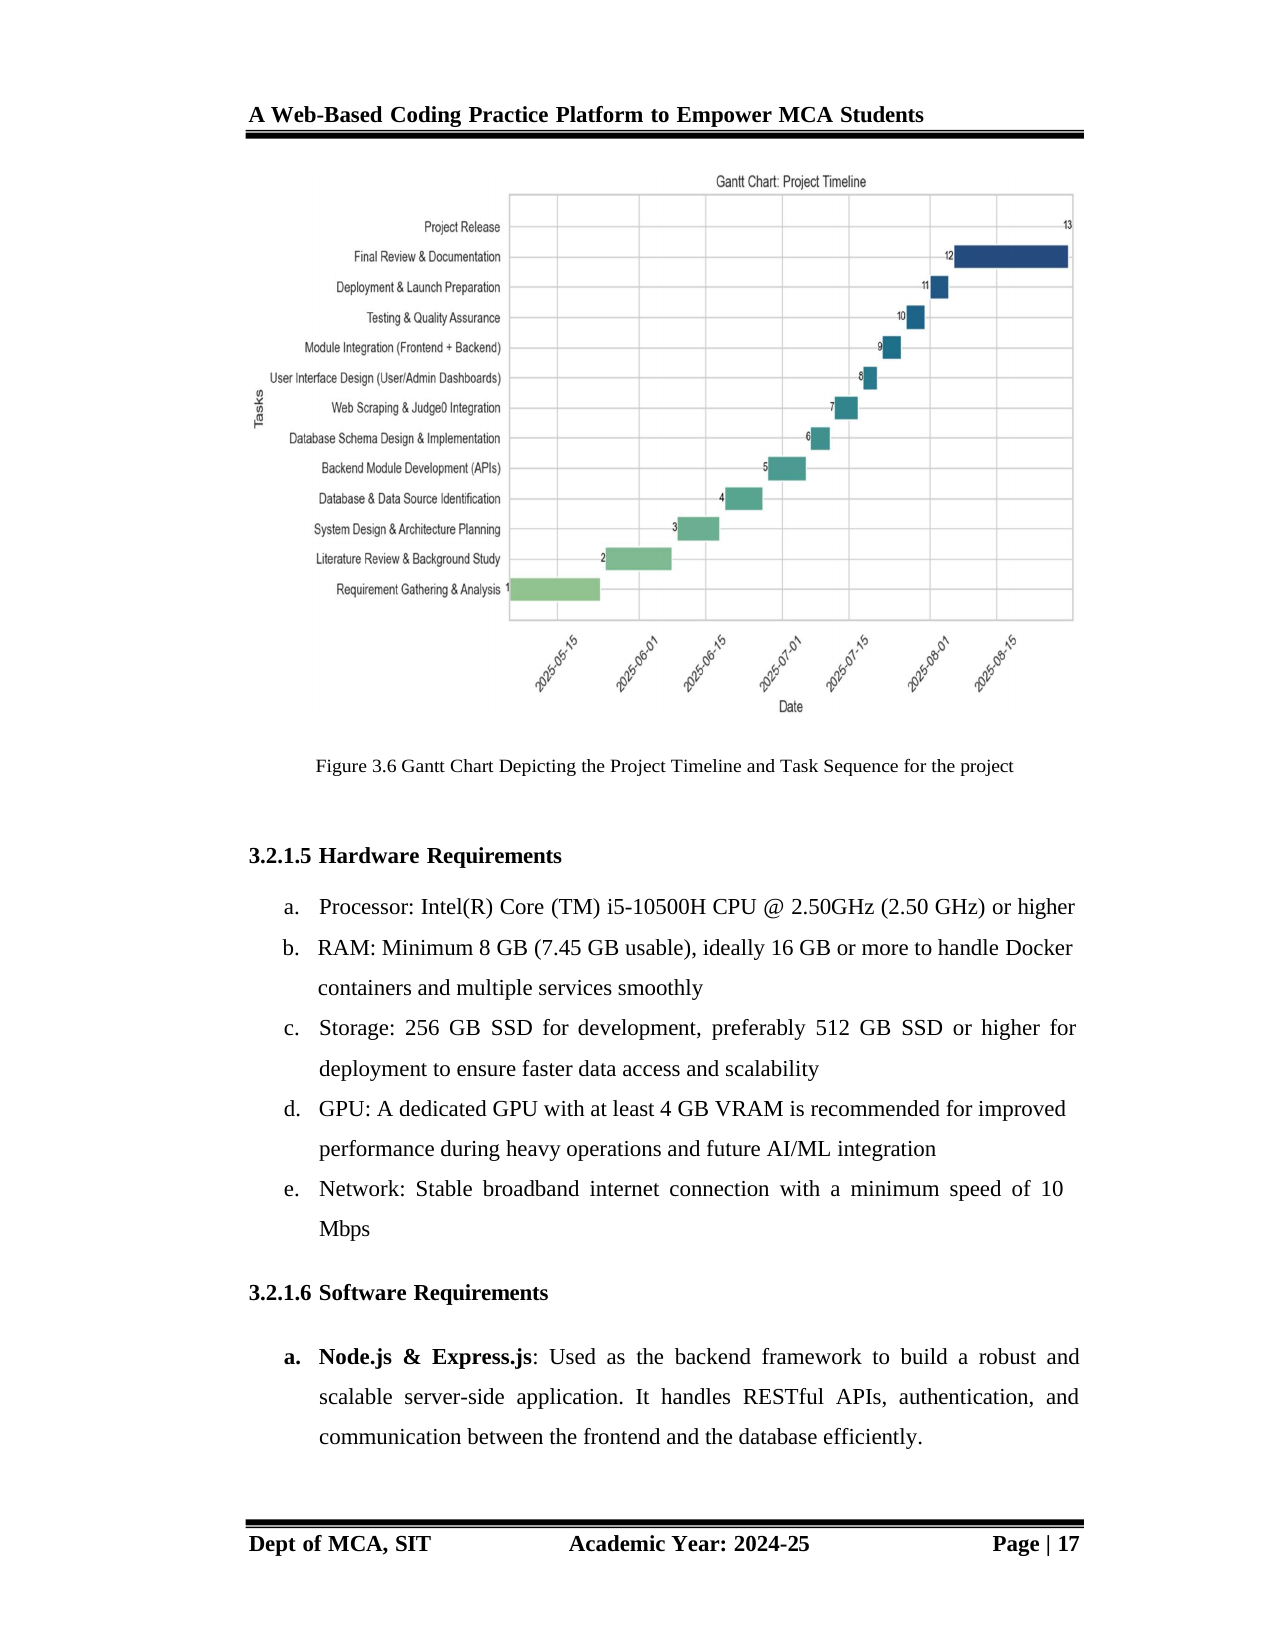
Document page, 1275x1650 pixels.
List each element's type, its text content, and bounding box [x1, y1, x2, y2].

subtitle Software Requirements [248, 1279, 1200, 1305]
list Storage: 256 GB SSD for development, preferably 512 GB SSD or higher for deployment to ensure faster data access and scalability [284, 1014, 1080, 1081]
list Node.js & Express.js: Used as the backend framework to build a robust and scalable server-side application. It handles RESTful APIs, authentication, and communication between the frontend and the database efficiently. [284, 1343, 1081, 1450]
list GPU: A dedicated GPU with at least 4 GB VRAM is recommended for improved performance during heavy operations and future AI/ML integration [284, 1095, 1080, 1161]
list RAM: Minimum 8 GB (7.45 GB usable), ideally 16 GB or more to handle Docker containers and multiple services smoothly [282, 934, 1080, 1000]
list Processor: Intel(R) Core (TM) i5-10500H CPU @ 2.50GHz (2.50 GHz) or higher [284, 893, 1200, 919]
picture [252, 173, 1077, 714]
text Figure 3.6 Gantt Chart Depicting the Project Timeline and Task Sequence for the project [215, 754, 1114, 776]
subtitle Hardware Requirements [248, 842, 1200, 869]
list Network: Stable broadband internet connection with a minimum speed of 10 Mbps [284, 1175, 1081, 1242]
